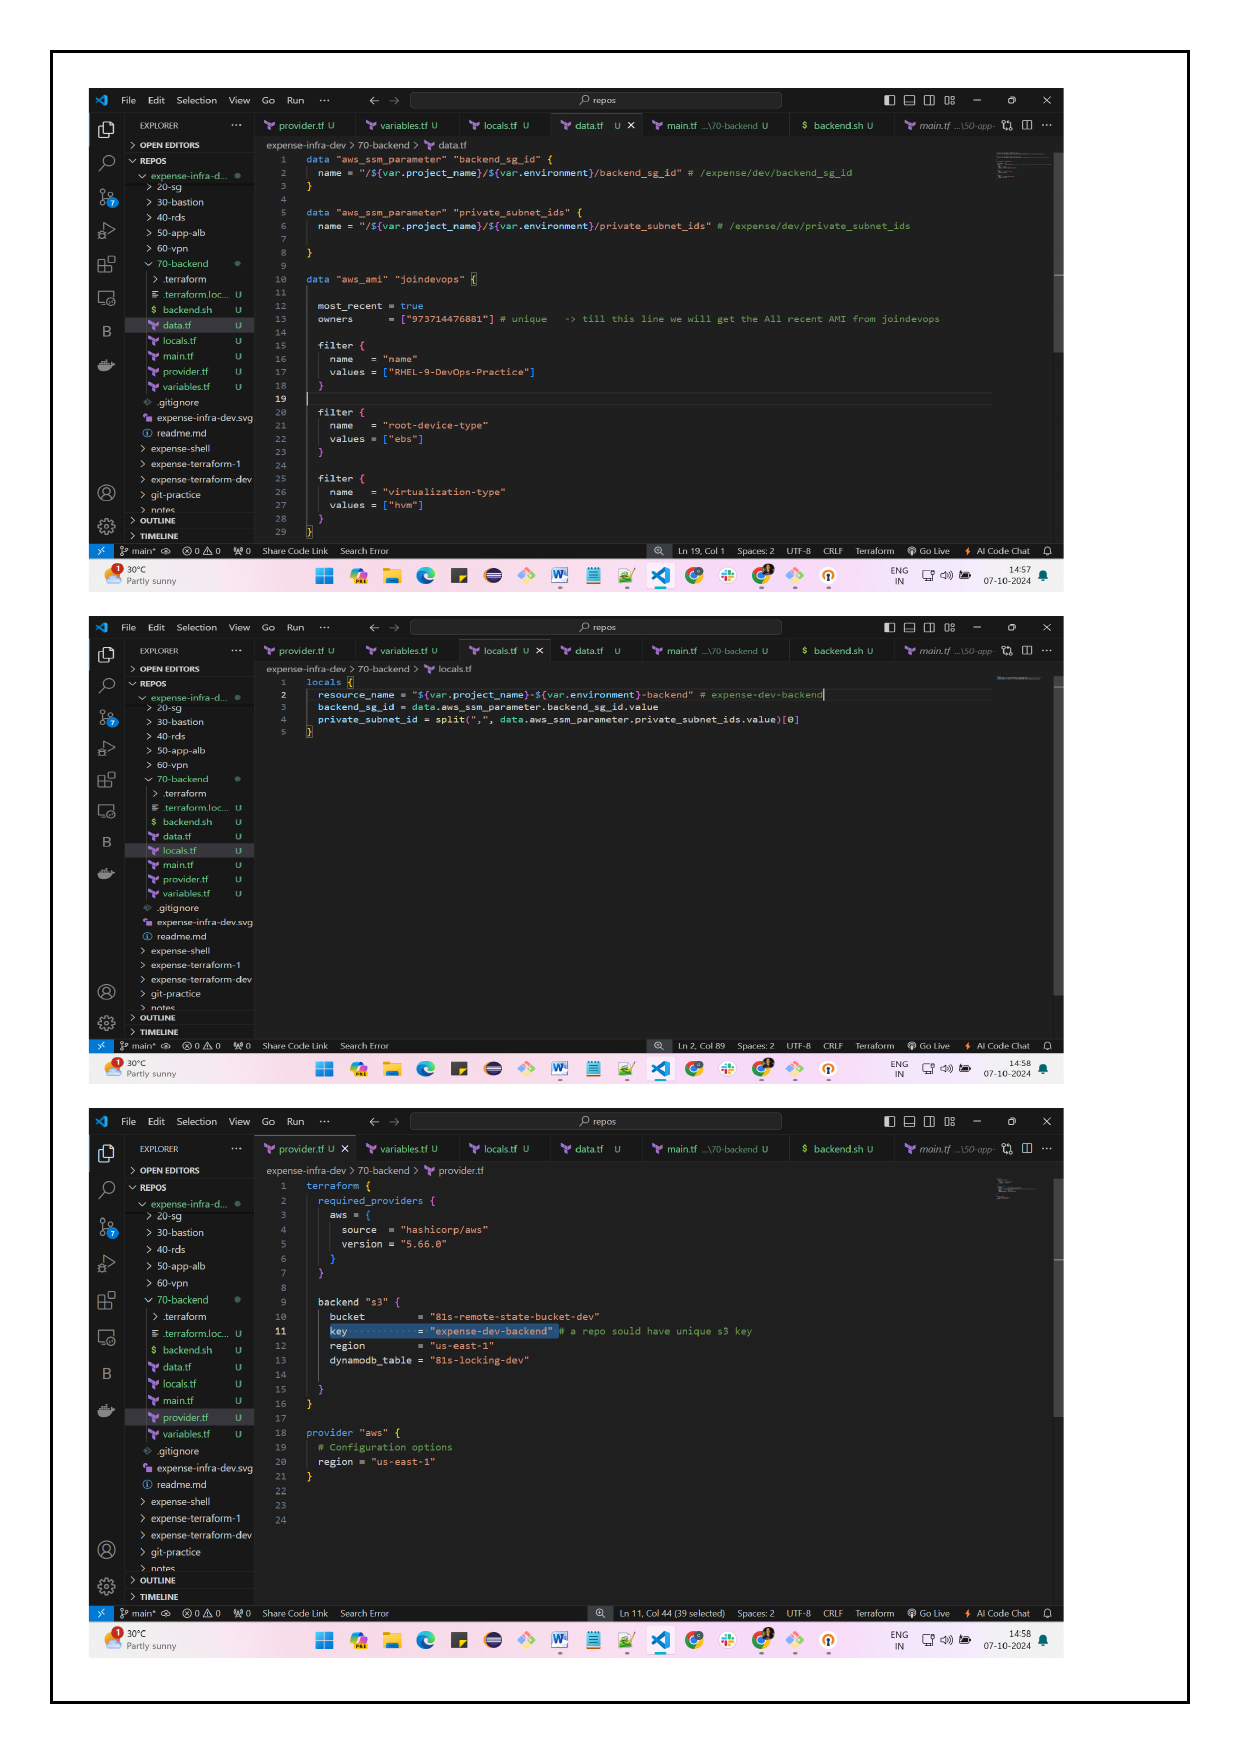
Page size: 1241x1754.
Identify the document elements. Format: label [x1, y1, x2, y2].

picture [88, 88, 1064, 592]
picture [88, 1108, 1064, 1658]
picture [88, 616, 1064, 1084]
